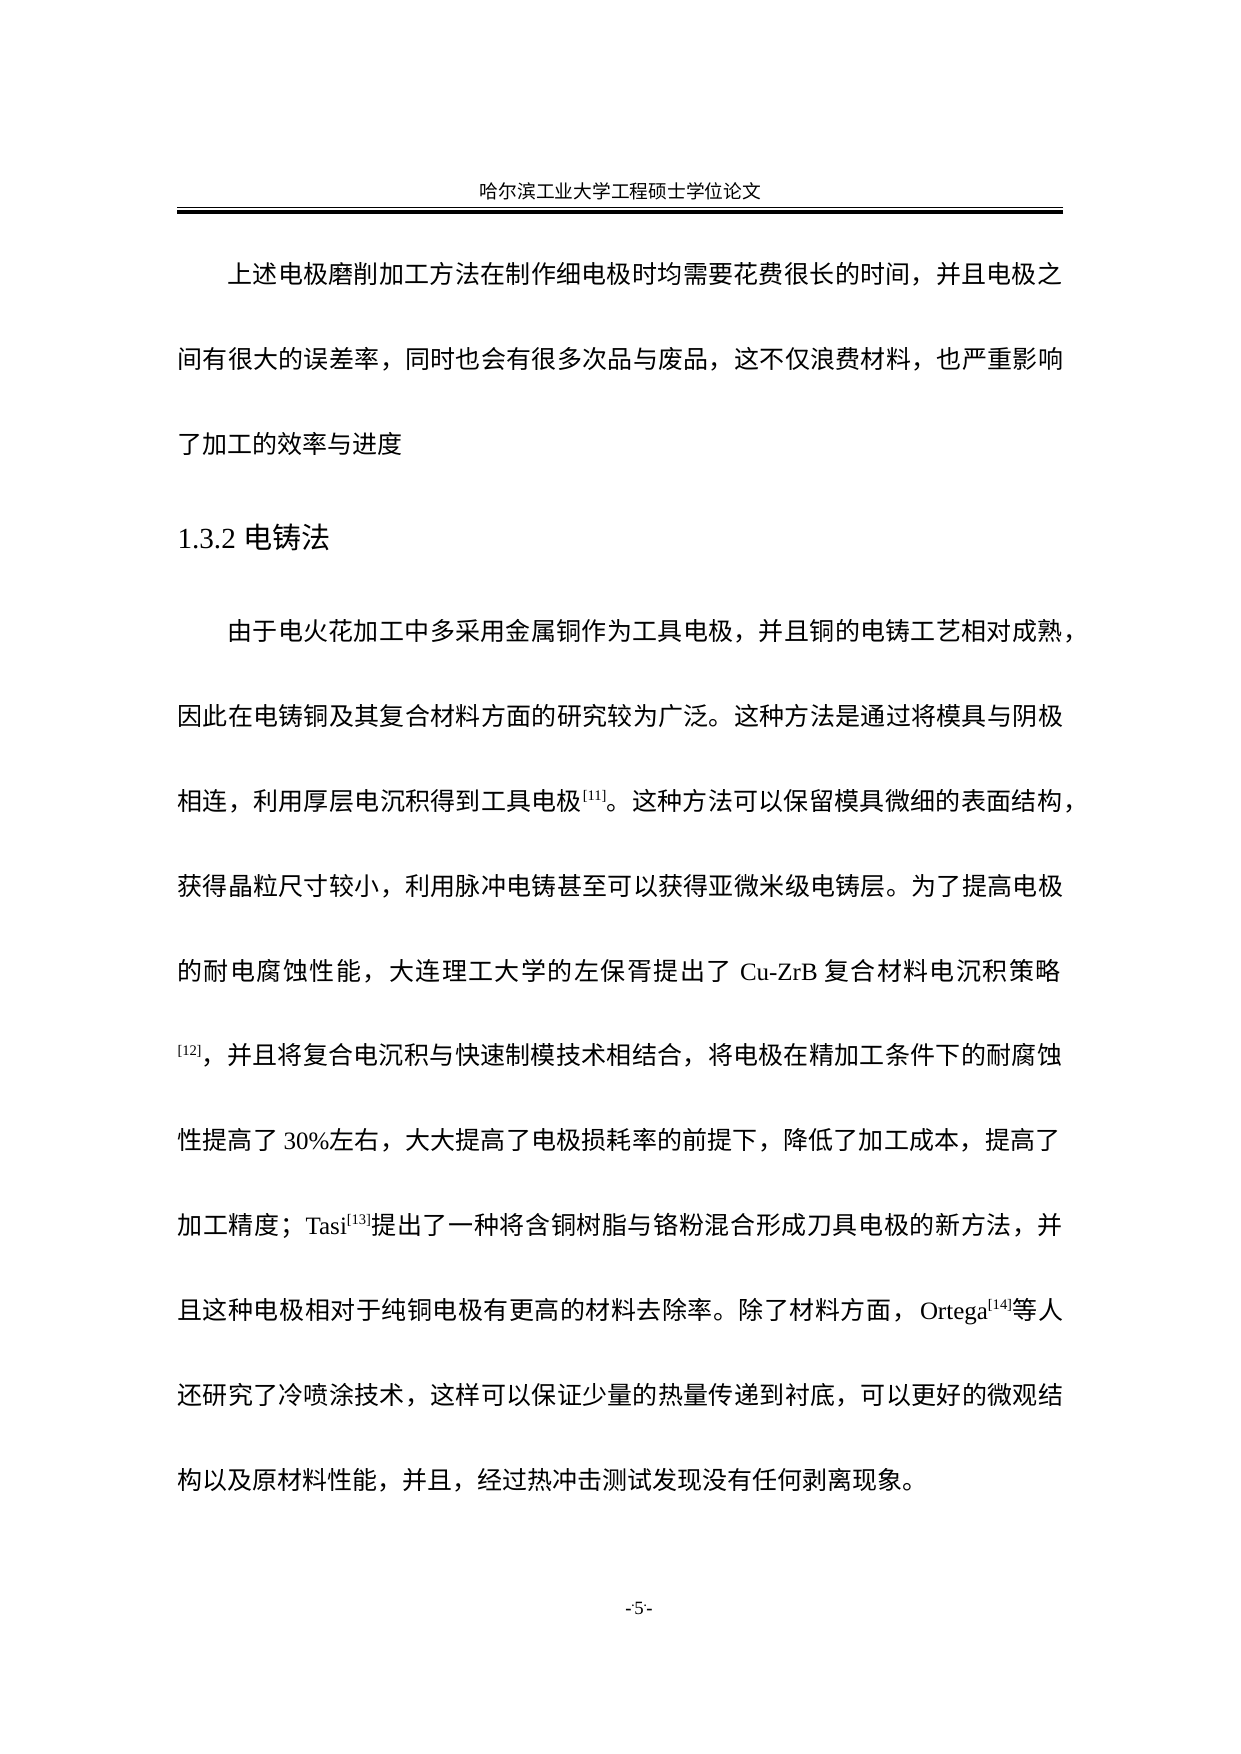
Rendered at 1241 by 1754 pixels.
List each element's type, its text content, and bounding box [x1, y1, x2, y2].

text 上述电极磨削加工方法在制作细电极时均需要花费很长的时间，并且电极之间有很大的误差率，同时也会有很多次品与废品，这不仅浪费材料，也严重影响了加工的效率与进度 [177, 238, 1063, 476]
subtitle 电铸法 [177, 502, 1063, 570]
text 由于电火花加工中多采用金属铜作为工具电极，并且铜的电铸工艺相对成熟，因此在电铸铜及其复合材料方面的研究较为广泛。这种方法是通过将模具与阴极相连，利用厚层电沉积得到工具电极[11]。这种方法可以保留模具微细的表面结构，获得晶粒尺寸较小，利用脉冲电铸甚至可以获得亚微米级电铸层。为了提高电极的耐电腐蚀性能，大连理工大学的左保胥提出了Cu-ZrB复合材料电沉积策略[12]，并且将复合电沉积与快速制模技术相结合，将电极在精加工条件下的耐腐蚀性提高了30%左右，大大提高了电极损耗率的前提下，降低了加工成本，提高了加工精度；Tasi[13]提出了一种将含铜树脂与铬粉混合形成刀具电极的新方法，并且这种电极相对于纯铜电极有更高的材料去除率。除了材料方面，Ortega[14]等人还研究了冷喷涂技术，这样可以保证少量的热量传递到衬底，可以更好的微观结构以及原材料性能，并且，经过热冲击测试发现没有任何剥离现象。 [177, 596, 1063, 1512]
